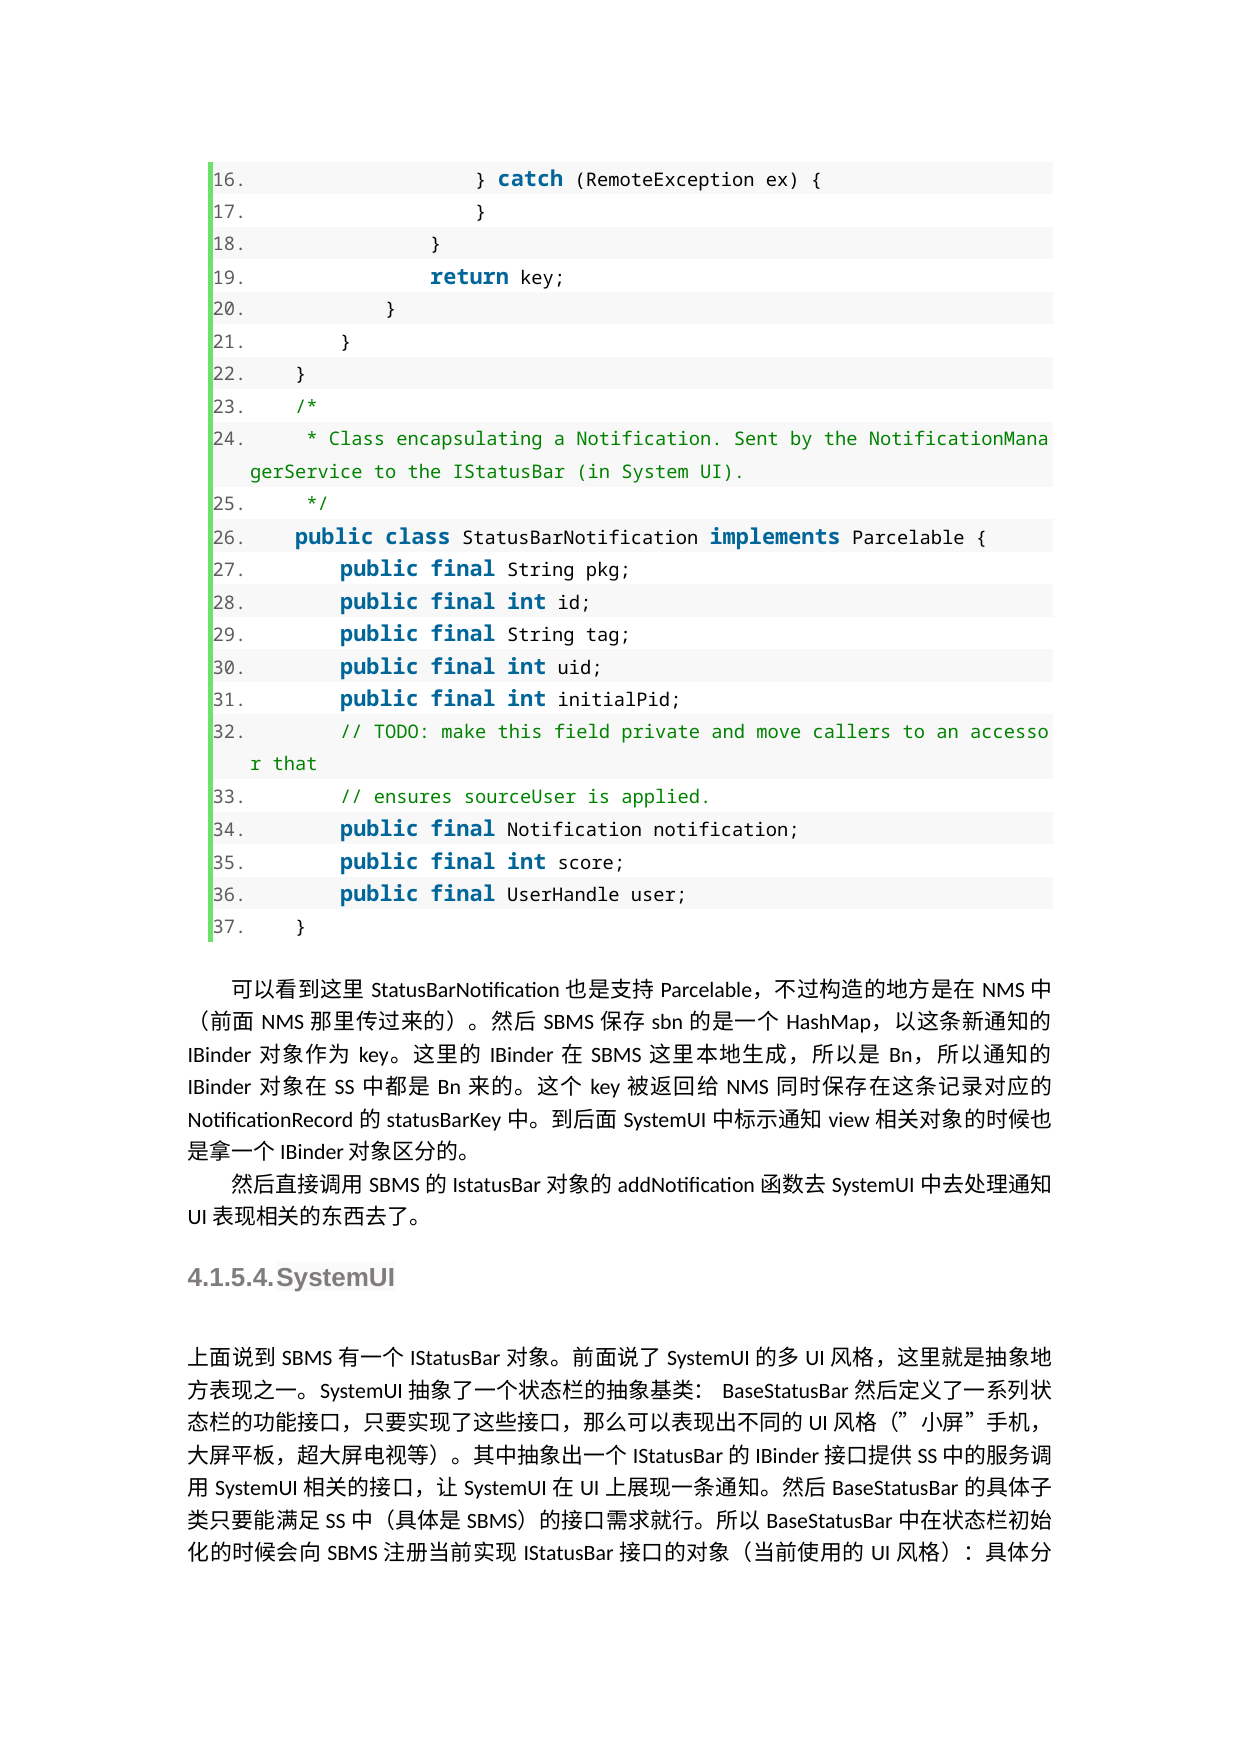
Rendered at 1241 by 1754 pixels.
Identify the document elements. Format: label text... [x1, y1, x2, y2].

list // ensures sourceUser is applied. [213, 779, 1053, 812]
list public final UserHandle user; [213, 877, 1053, 909]
list } [213, 227, 1053, 259]
list public final String pkg; [213, 552, 1053, 584]
list // TODO: make this field private and move callers to an accessor that [213, 714, 1053, 779]
list public class StatusBarNotification implements Parcelable { [213, 519, 1053, 552]
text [187, 1340, 1053, 1567]
list } [213, 909, 1053, 942]
list } [213, 324, 1053, 357]
list */ [213, 487, 1053, 519]
text 可以看到这里 StatusBarNotification 也是支持 Parcelable，不过构造的地方是在 NMS 中（前面 NMS 那里传过来的）。然后 SBMS 保存 sbn 的是一个 HashMap，以这条新通知的 IBinder 对象作为 key。这里的 IBinder 在 SBMS 这里本地生成，所以是 Bn，所以通知的 IBinder 对象在 SS 中都是 Bn 来的。这个 key 被返回给 NMS 同时保存在这条记录对应的 NotificationRecord 的 statusBarKey 中。到后面 SystemUI 中标示通知 view 相关对象的时候也是拿一个 IBinder 对象区分的。 [187, 971, 1053, 1166]
list } [213, 292, 1053, 324]
list public final int score; [213, 844, 1053, 877]
list * Class encapsulating a Notification. Sent by the NotificationManagerService to the IStatusBar (in System UI). [213, 422, 1053, 487]
list public final String tag; [213, 617, 1053, 649]
list } [213, 194, 1053, 227]
list return key; [213, 259, 1053, 292]
text 然后直接调用 SBMS 的 IstatusBar 对象的 addNotification 函数去 SystemUI 中去处理通知 UI 表现相关的东西去了。 [187, 1166, 1053, 1231]
list public final int initialPid; [213, 682, 1053, 714]
list public final int uid; [213, 649, 1053, 682]
subtitle SystemUI [187, 1260, 1053, 1293]
list public final int id; [213, 584, 1053, 617]
list } [213, 357, 1053, 389]
list } catch (RemoteException ex) { [213, 162, 1053, 194]
list /* [213, 389, 1053, 422]
list public final Notification notification; [213, 812, 1053, 844]
